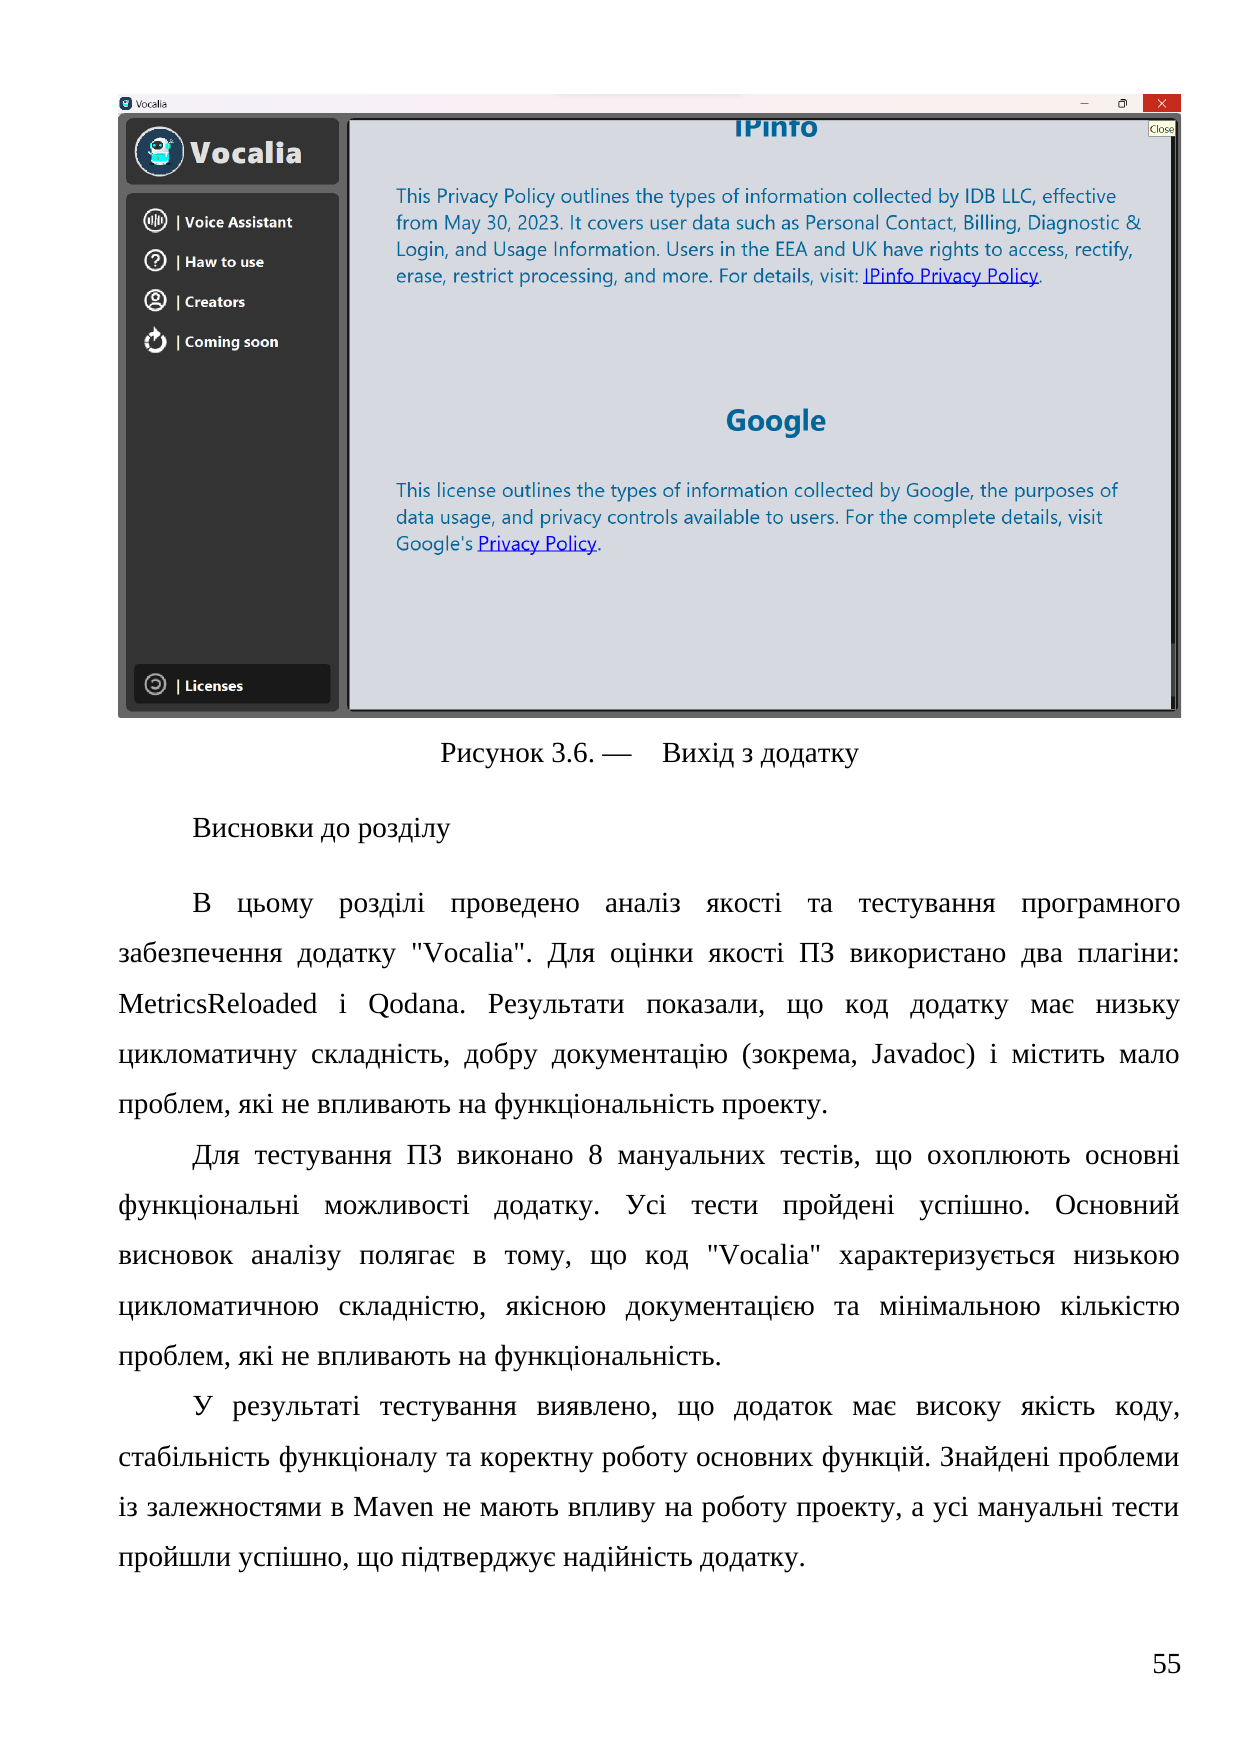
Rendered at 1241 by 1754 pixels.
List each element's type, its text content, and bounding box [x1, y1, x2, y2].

subtitle Висновки до розділу [192, 810, 1181, 843]
text У результаті тестування виявлено, що додаток має високу якість коду, стабільність функціоналу та коректну роботу основних функцій. Знайдені проблеми із залежностями в Maven не мають впливу на роботу проекту, а усі мануальні тести пройшли успішно, що підтверджує надійність додатку. [118, 1388, 1181, 1573]
text В цьому розділі проведено аналіз якості та тестування програмного забезпечення додатку "Vocalia". Для оцінки якості ПЗ використано два плагіни: MetricsReloaded і Qodana. Результати показали, що код додатку має низьку цикломатичну складність, добру документацію (зокрема, Javadoc) і містить мало проблем, які не впливають на функціональність проекту. [118, 885, 1181, 1120]
picture [118, 94, 1182, 718]
text Для тестування ПЗ виконано 8 мануальних тестів, що охоплюють основні функціональні можливості додатку. Усі тести пройдені успішно. Основний висновок аналізу полягає в тому, що код "Vocalia" характеризується низькою цикломатичною складністю, якісною документацією та мінімальною кількістю проблем, які не впливають на функціональність. [118, 1137, 1181, 1372]
list Вихід з додатку [118, 735, 1181, 768]
